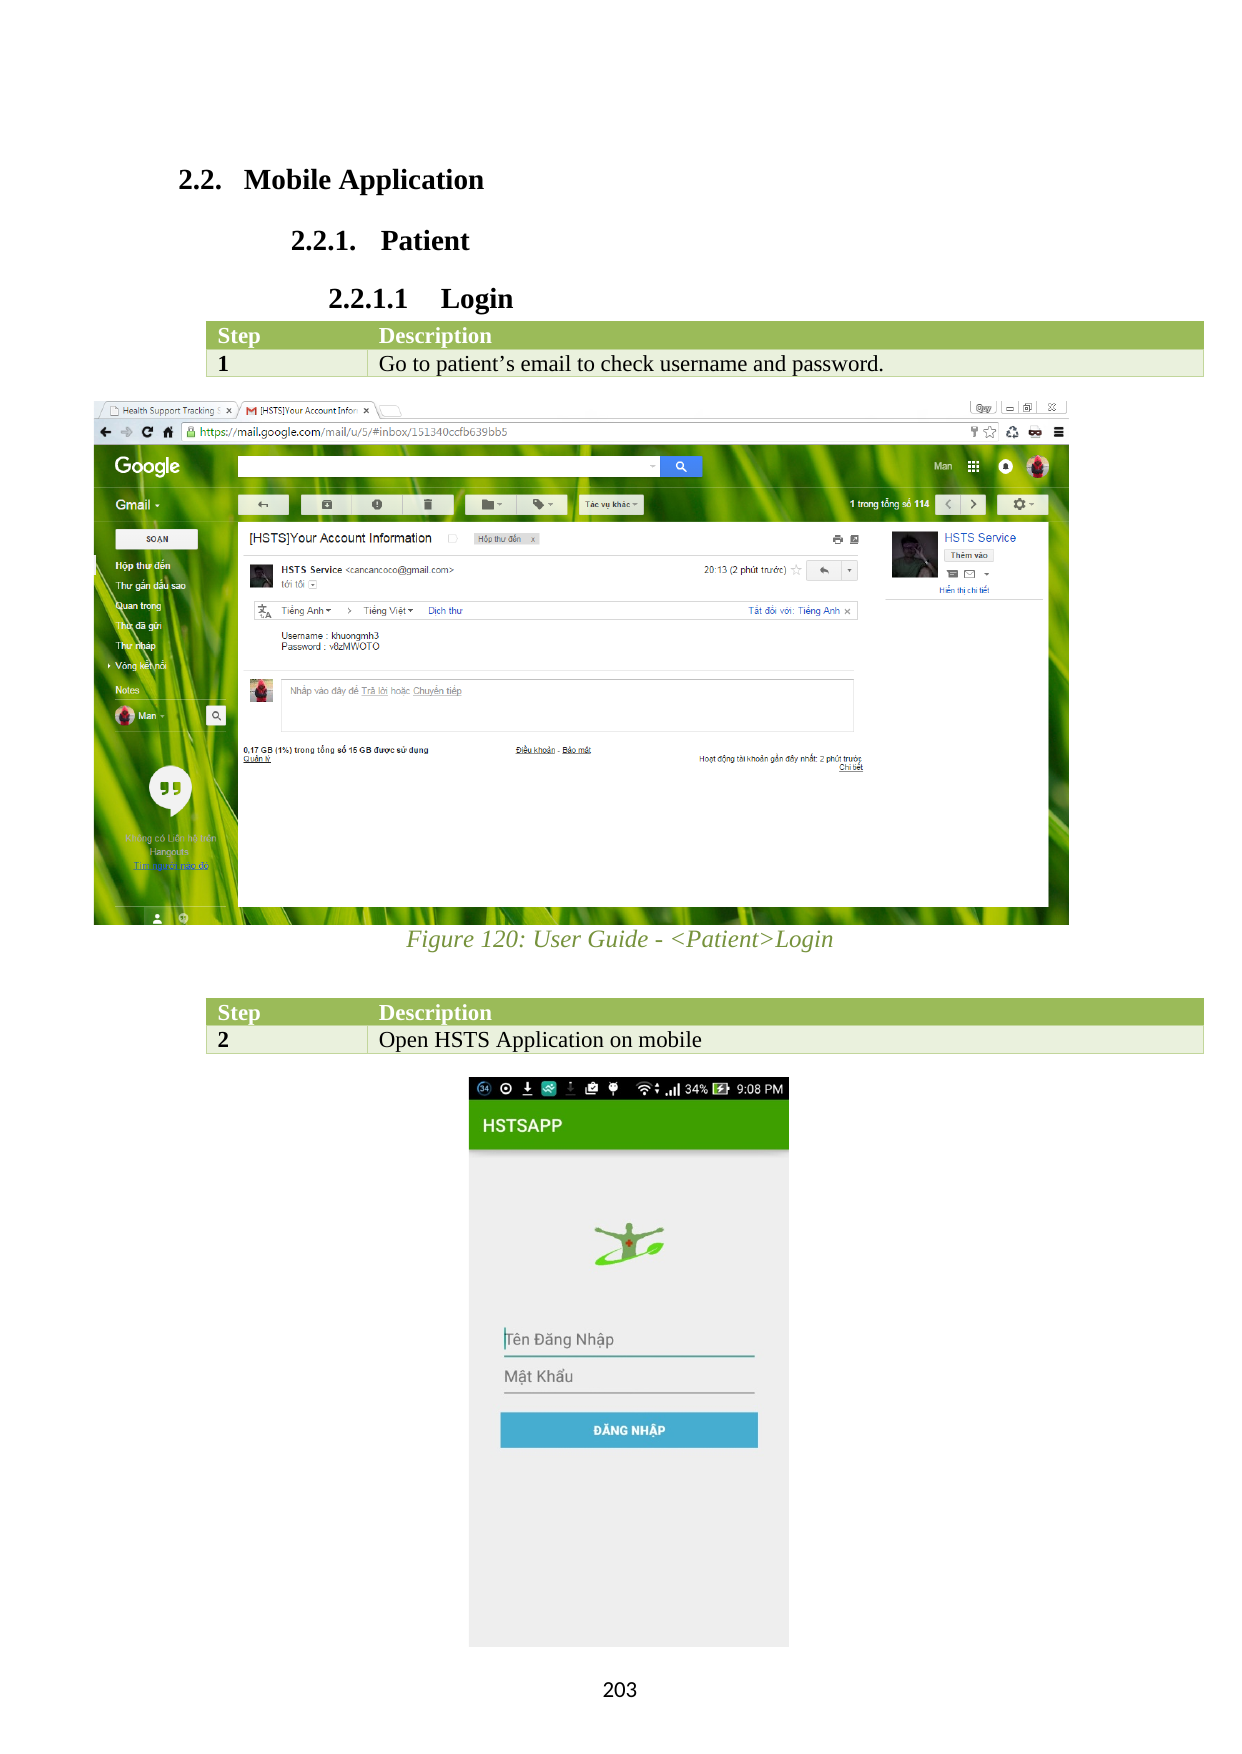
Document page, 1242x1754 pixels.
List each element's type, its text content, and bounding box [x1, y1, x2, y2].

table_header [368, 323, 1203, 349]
subtitle Mobile Application [169, 162, 1146, 196]
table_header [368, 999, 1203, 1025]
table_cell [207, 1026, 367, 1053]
text Figure 120: User Guide - <Patient>Login [94, 924, 1146, 953]
picture [468, 1077, 789, 1647]
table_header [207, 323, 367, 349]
subtitle Patient [291, 223, 1146, 257]
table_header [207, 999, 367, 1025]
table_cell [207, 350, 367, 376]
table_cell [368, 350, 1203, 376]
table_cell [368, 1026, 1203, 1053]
picture [93, 401, 1069, 925]
subtitle Login [328, 282, 1146, 315]
